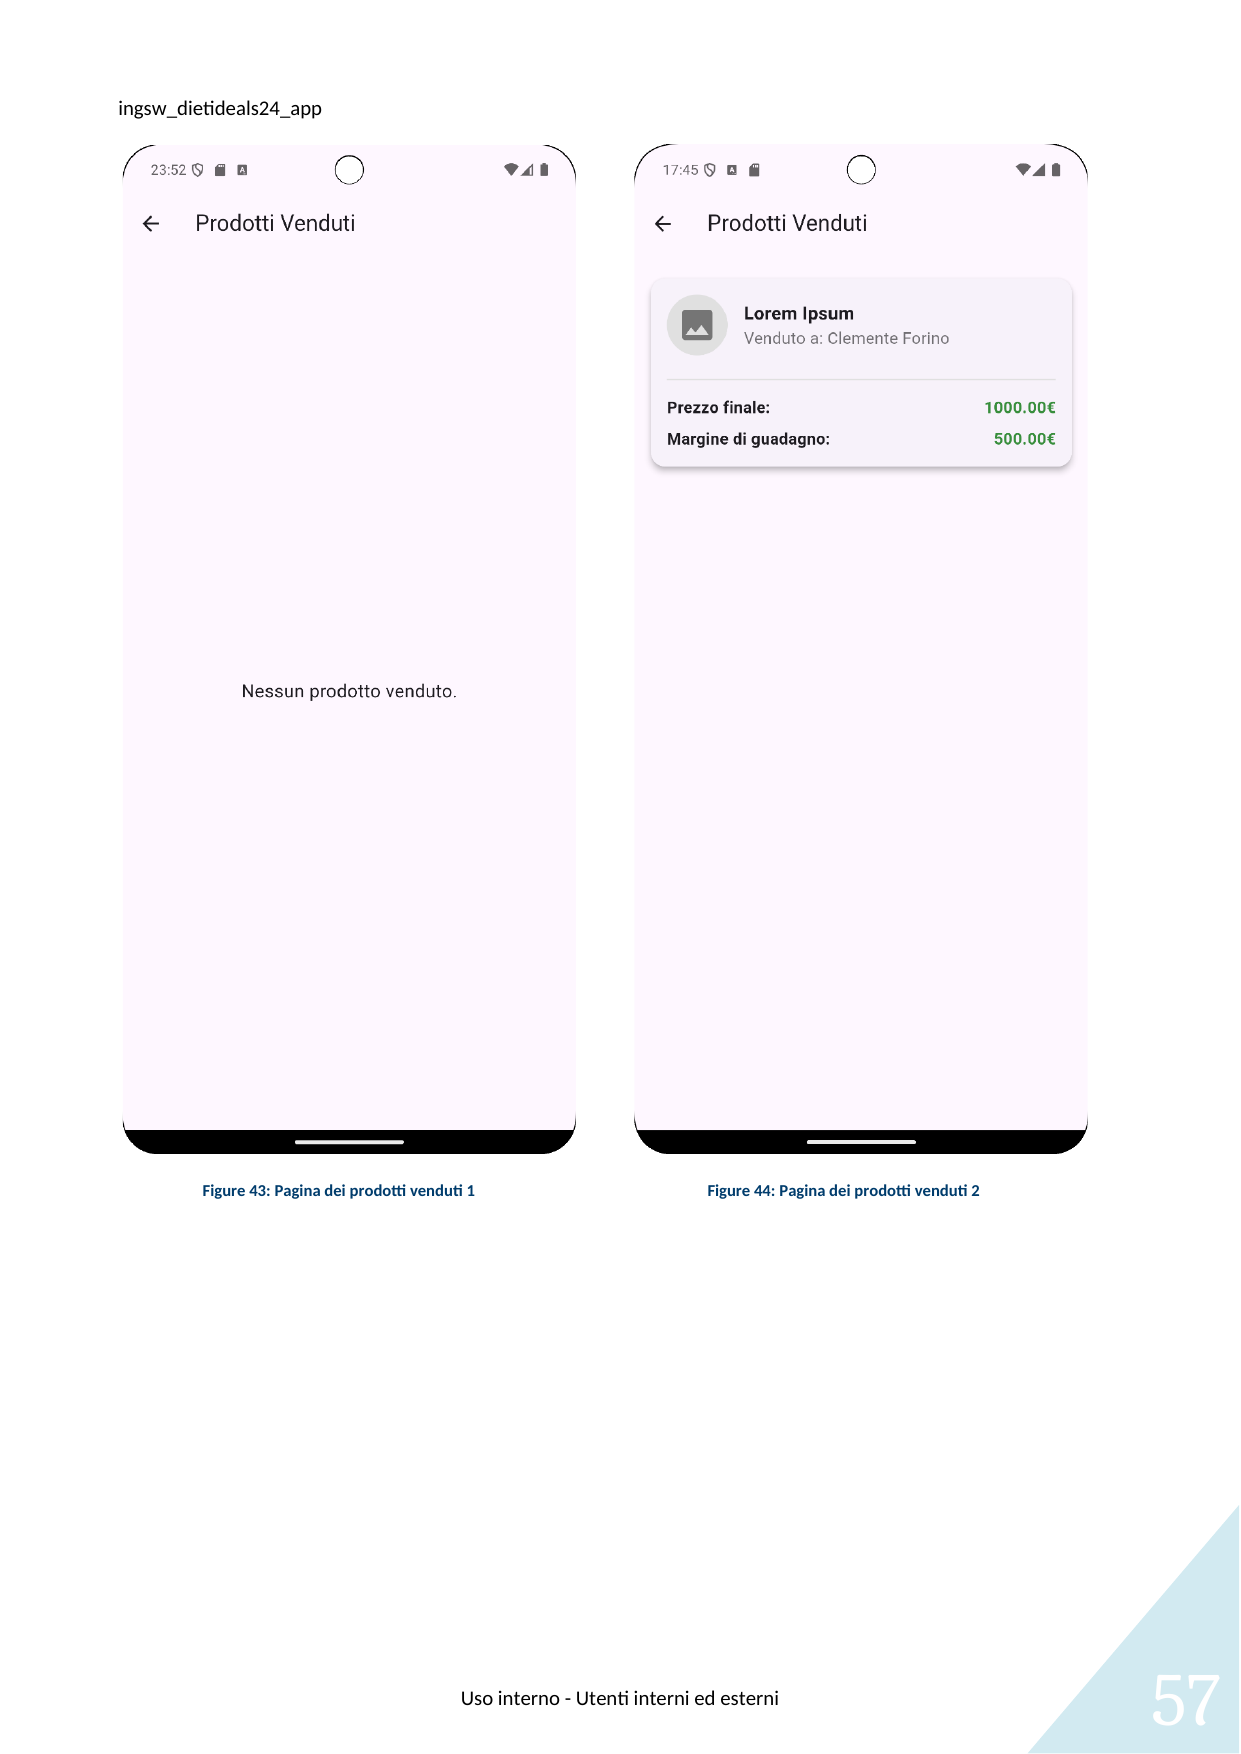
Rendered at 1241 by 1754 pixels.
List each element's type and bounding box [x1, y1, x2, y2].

picture [122, 145, 576, 1154]
picture [634, 144, 1088, 1154]
